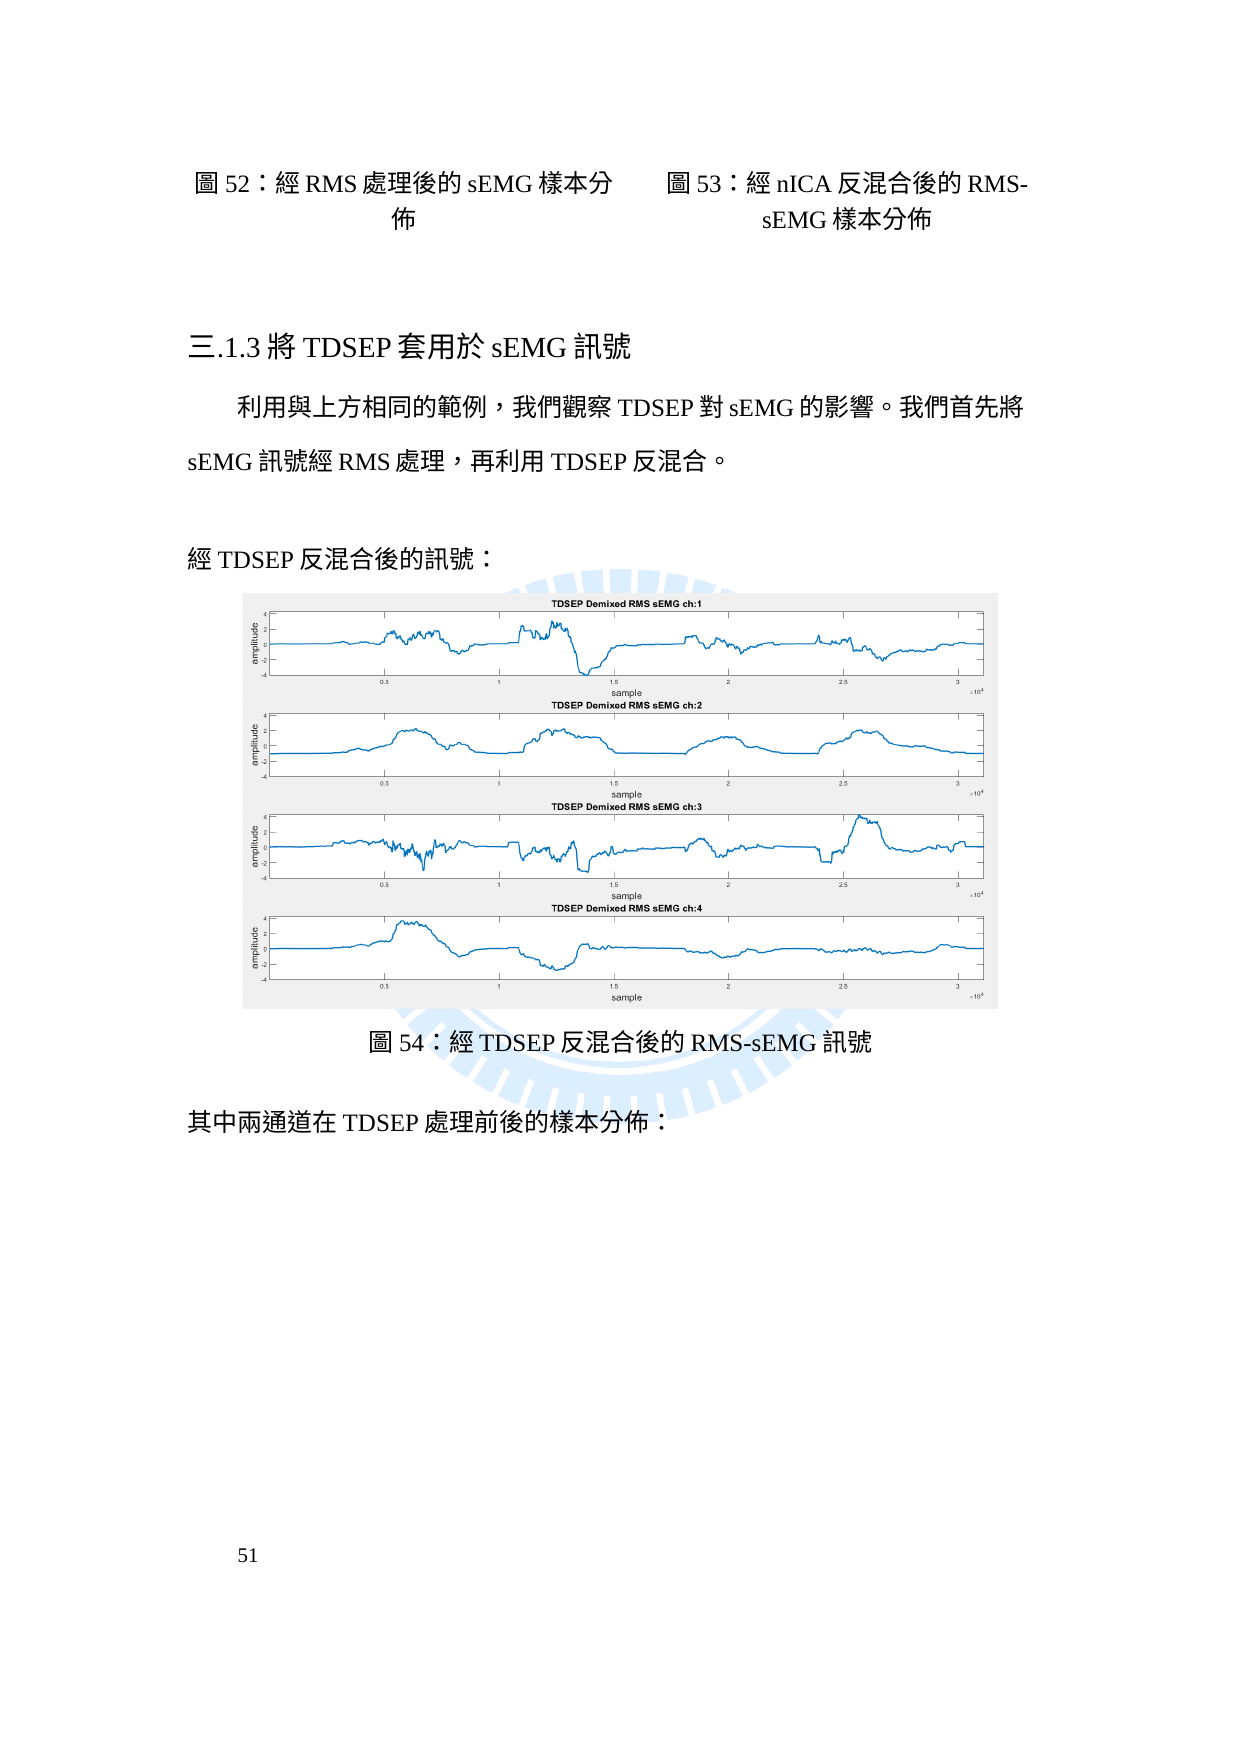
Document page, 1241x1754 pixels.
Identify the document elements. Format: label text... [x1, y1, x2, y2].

text 經TDSEP反混合後的訊號： [187, 539, 1053, 575]
text 利用與上方相同的範例，我們觀察TDSEP對sEMG的影響。我們首先將sEMG訊號經RMS處理，再利用TDSEP反混合。 [187, 387, 1053, 478]
text 圖 54：經TDSEP反混合後的RMS-sEMG訊號 [187, 1022, 1053, 1059]
picture [242, 593, 998, 1009]
subtitle 將TDSEP套用於sEMG訊號 [187, 324, 1053, 366]
table_cell 圖 53：經nICA反混合後的RMS-sEMG樣本分佈 [631, 163, 1063, 280]
table_cell 圖 52：經RMS處理後的sEMG樣本分佈 [176, 163, 631, 280]
text 其中兩通道在TDSEP處理前後的樣本分佈： [187, 1103, 1053, 1139]
